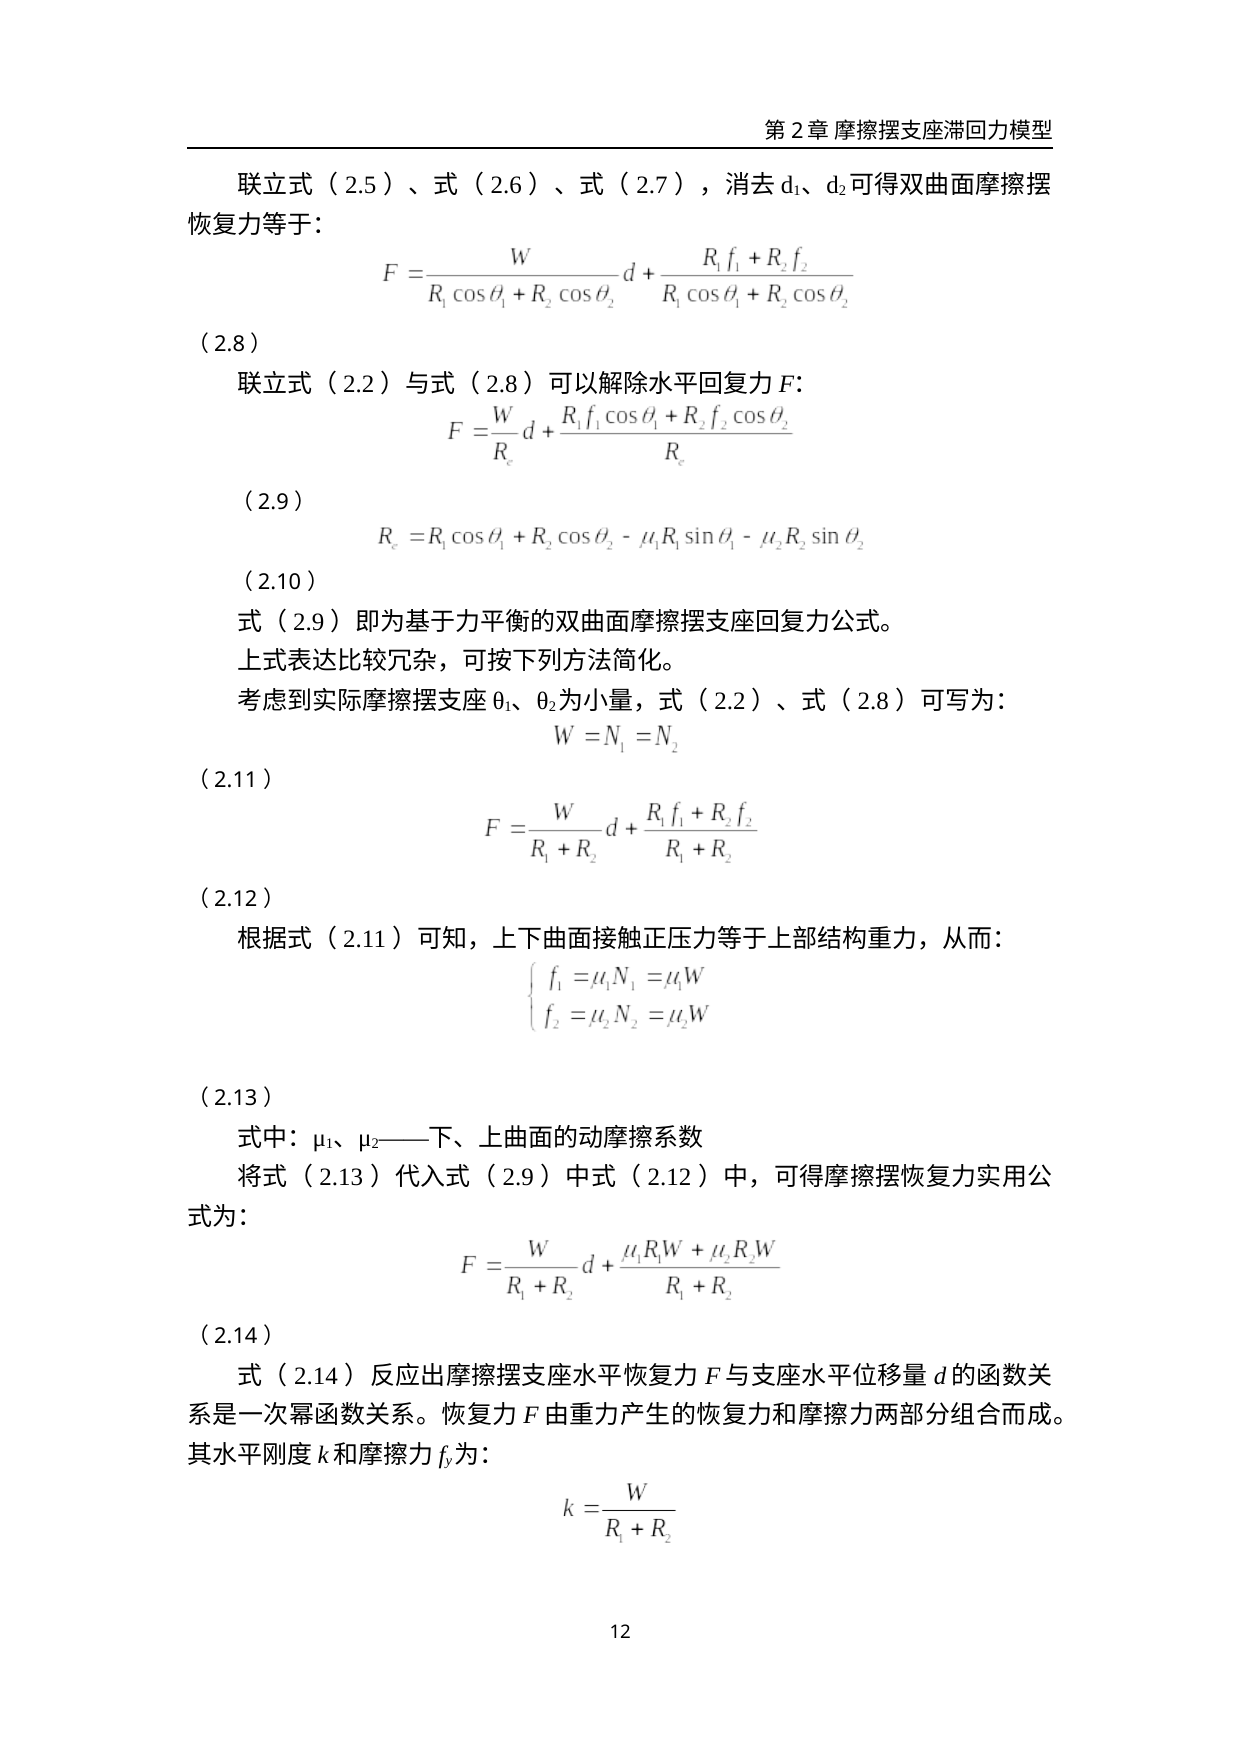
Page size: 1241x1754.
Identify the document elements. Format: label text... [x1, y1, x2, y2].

text （ 2.10 ） [187, 560, 1053, 599]
text 将式（ 2.13 ）代入式（ 2.9 ）中式（ 2.12 ）中，可得摩擦摆恢复力实用公式为： [187, 1155, 1053, 1234]
text 上式表达比较冗杂，可按下列方法简化。 [187, 639, 1053, 679]
text 联立式（ 2.2 ）与式（ 2.8 ）可以解除水平回复力F： [187, 361, 1053, 401]
text 式中：μ1、μ2——下、上曲面的动摩擦系数 [187, 1115, 1053, 1155]
text （ 2.12 ） [187, 877, 1053, 917]
text 根据式（ 2.11 ）可知，上下曲面接触正压力等于上部结构重力，从而： [187, 917, 1053, 957]
text 联立式（ 2.5 ）、式（ 2.6 ）、式（ 2.7 ），消去d1、d2可得双曲面摩擦摆恢复力等于： [187, 163, 1053, 242]
text （ 2.9 ） [187, 480, 1053, 520]
text （ 2.14 ） [187, 1314, 1053, 1353]
text 式（ 2.14 ）反应出摩擦摆支座水平恢复力F与支座水平位移量d的函数关系是一次幂函数关系。恢复力F由重力产生的恢复力和摩擦力两部分组合而成。其水平刚度k和摩擦力fy为： [187, 1353, 1053, 1473]
text 式（ 2.9 ）即为基于力平衡的双曲面摩擦摆支座回复力公式。 [187, 599, 1053, 639]
text 考虑到实际摩擦摆支座θ1、θ2为小量，式（ 2.2 ）、式（ 2.8 ）可写为： [187, 679, 1053, 718]
text （ 2.13 ） [187, 1076, 1053, 1115]
text （ 2.11 ） [187, 758, 1053, 798]
text （ 2.8 ） [187, 322, 1053, 361]
